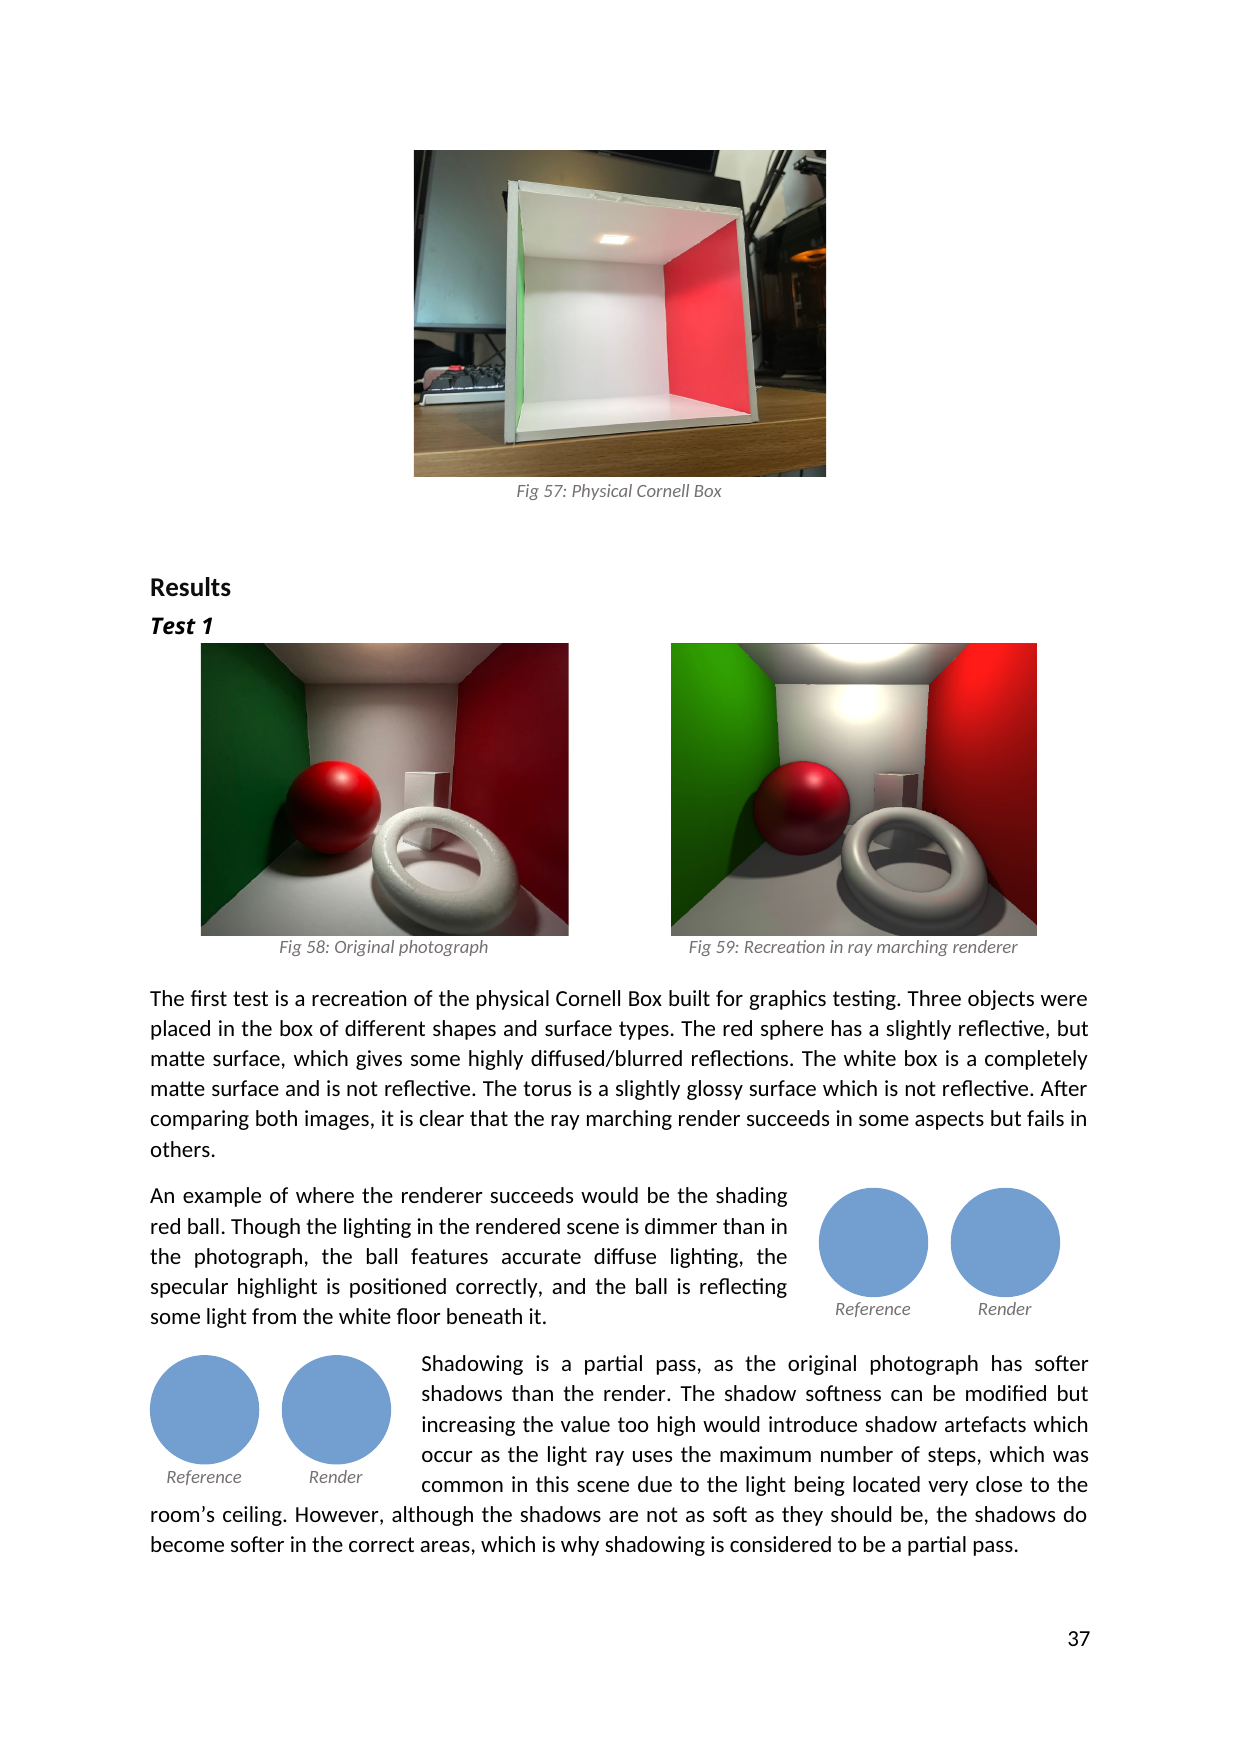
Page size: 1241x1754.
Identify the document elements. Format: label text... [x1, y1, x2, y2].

text The first test is a recreation of the physical Cornell Box built for graphics testing. Three objects were placed in the box of different shapes and surface types. The red sphere has a slightly reflective, but matte surface, which gives some highly diffused/blurred reflections. The white box is a completely matte surface and is not reflective. The torus is a slightly glossy surface which is not reflective. After comparing both images, it is clear that the ray marching render succeeds in some aspects but fails in others. [150, 984, 1090, 1163]
subtitle Results [150, 570, 1090, 603]
picture [200, 643, 569, 936]
table_header Fig 58: Original photograph [150, 644, 619, 959]
text An example of where the renderer succeeds would be the shading red ball. Though the lighting in the rendered scene is dimmer than in the photograph, the ball features accurate diffuse lighting, the specular highlight is positioned correctly, and the ball is reflecting some light from the white floor beneath it. [150, 1182, 1090, 1330]
table_header Reference [808, 1188, 939, 1320]
table_header Render [940, 1188, 1071, 1320]
table_header Render [271, 1355, 402, 1488]
subtitle Test 1 [150, 610, 1090, 641]
text Shadowing is a partial pass, as the original photograph has softer shadows than the render. The shadow softness can be modified but increasing the value too high would introduce shadow artefacts which occur as the light ray uses the maximum number of steps, which was common in this scene due to the light being located very close to the room’s ceiling. However, although the shadows are not as soft as they should be, the shadows do become softer in the correct areas, which is why shadowing is considered to be a partial pass. [150, 1349, 1090, 1558]
text Fig 57: Physical Cornell Box [150, 479, 1090, 502]
picture [413, 150, 827, 477]
picture [671, 643, 1037, 936]
table_header Fig 59: Recreation in ray marching renderer [620, 644, 1089, 959]
table_header Reference [139, 1355, 271, 1488]
